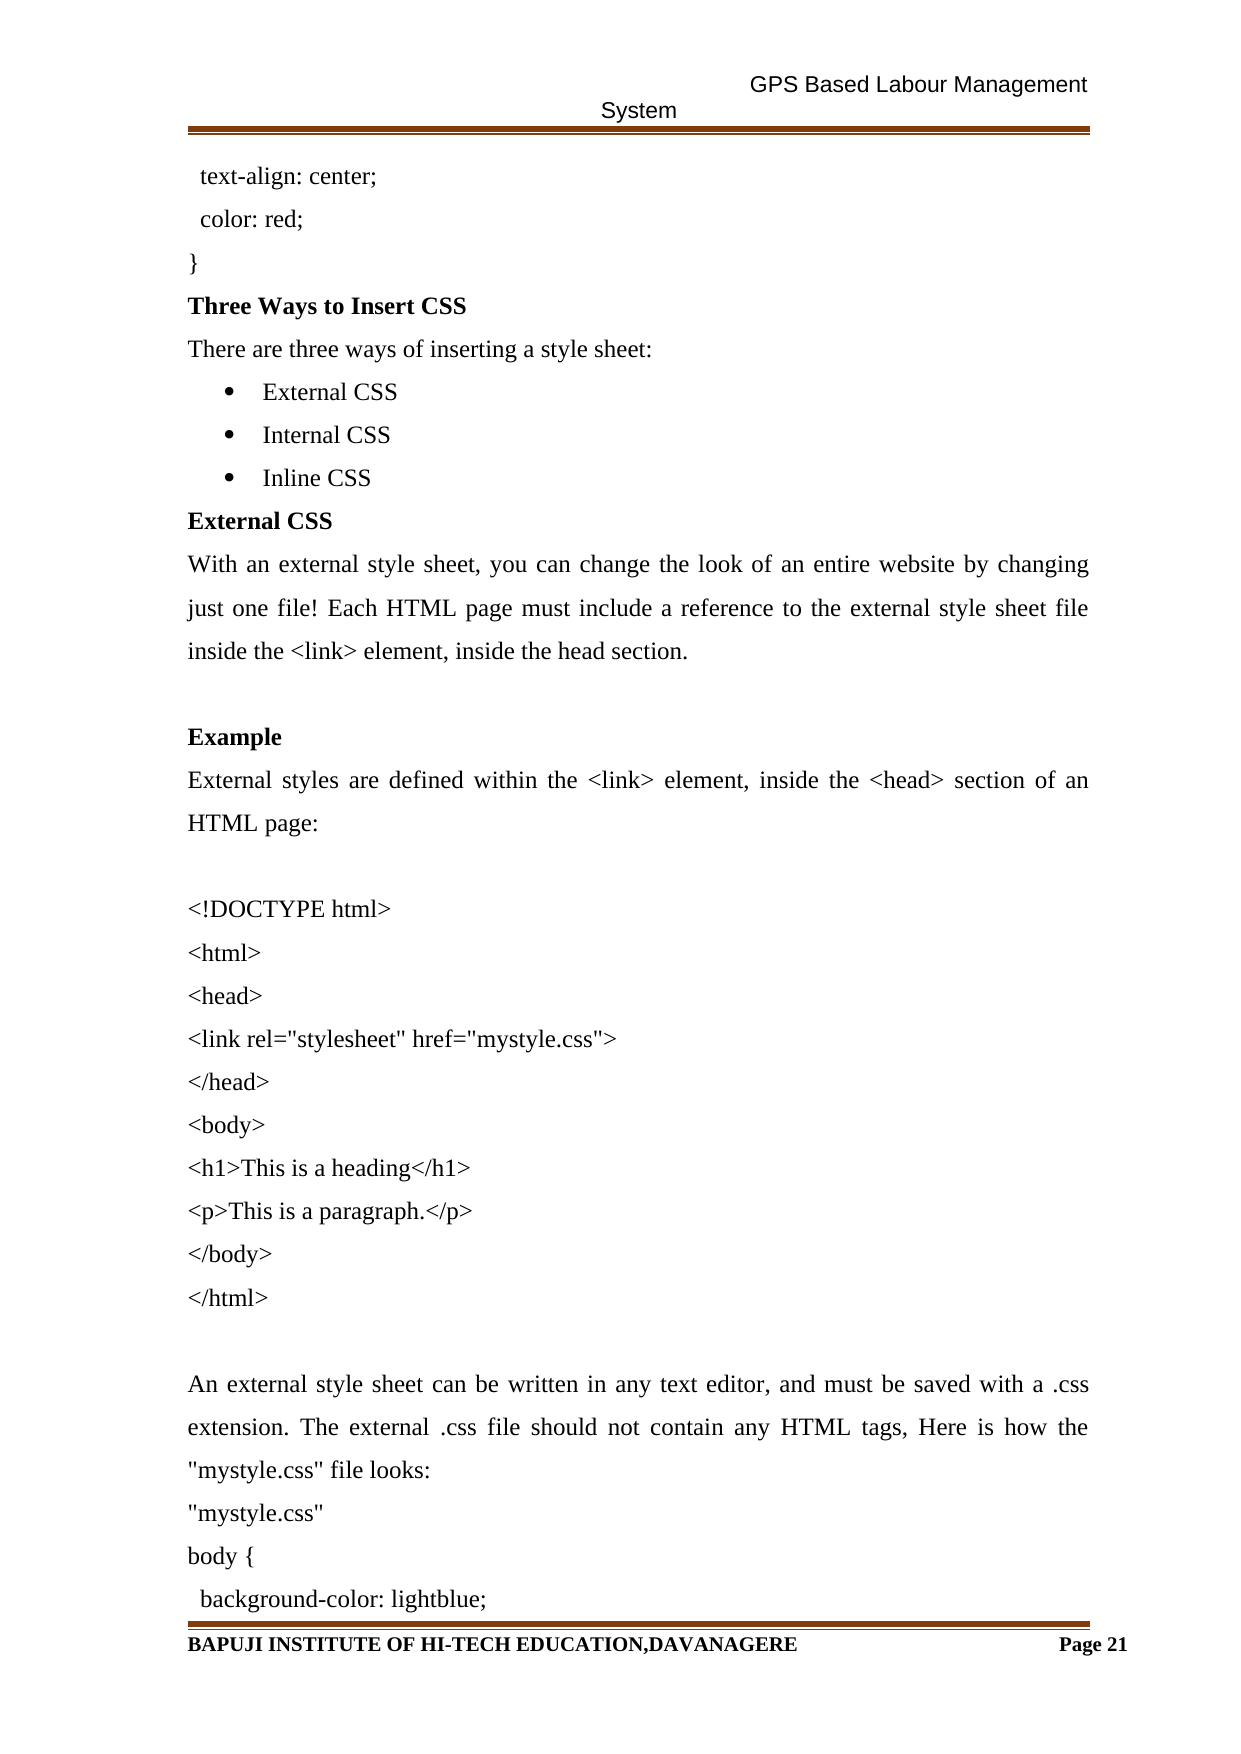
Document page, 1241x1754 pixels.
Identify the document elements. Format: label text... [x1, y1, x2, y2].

text <head> [187, 981, 1090, 1009]
text There are three ways of inserting a style sheet: [187, 334, 1090, 363]
text body { [187, 1541, 1090, 1570]
text text-align: center; [187, 161, 1090, 190]
text <html> [187, 938, 1090, 966]
text color: red; [187, 204, 1090, 233]
text "mystyle.css" [187, 1498, 1090, 1527]
text </head> [187, 1067, 1090, 1096]
text External styles are defined within the <link> element, inside the <head> section of an HTML page: [187, 765, 1090, 837]
text </body> [187, 1239, 1090, 1268]
text background-color: lightblue; [187, 1584, 1090, 1613]
list Internal CSS [225, 420, 1090, 449]
text </html> [187, 1283, 1090, 1311]
text With an external style sheet, you can change the look of an entire website by changing just one file! Each HTML page must include a reference to the external style sheet file inside the <link> element, inside the head section. [187, 549, 1090, 664]
text <h1>This is a heading</h1> [187, 1153, 1090, 1182]
list Inline CSS [225, 463, 1090, 492]
text } [187, 248, 1090, 276]
text Three Ways to Insert CSS [187, 291, 1090, 319]
list External CSS [225, 377, 1090, 406]
text <link rel="stylesheet" href="mystyle.css"> [187, 1024, 1090, 1053]
text <body> [187, 1110, 1090, 1139]
text <p>This is a paragraph.</p> [187, 1196, 1090, 1225]
text External CSS [187, 506, 1090, 535]
text <!DOCTYPE html> [187, 894, 1090, 923]
text Example [187, 722, 1090, 751]
text An external style sheet can be written in any text editor, and must be saved with a .css extension. The external .css file should not contain any HTML tags, Here is how the "mystyle.css" file looks: [187, 1369, 1090, 1484]
